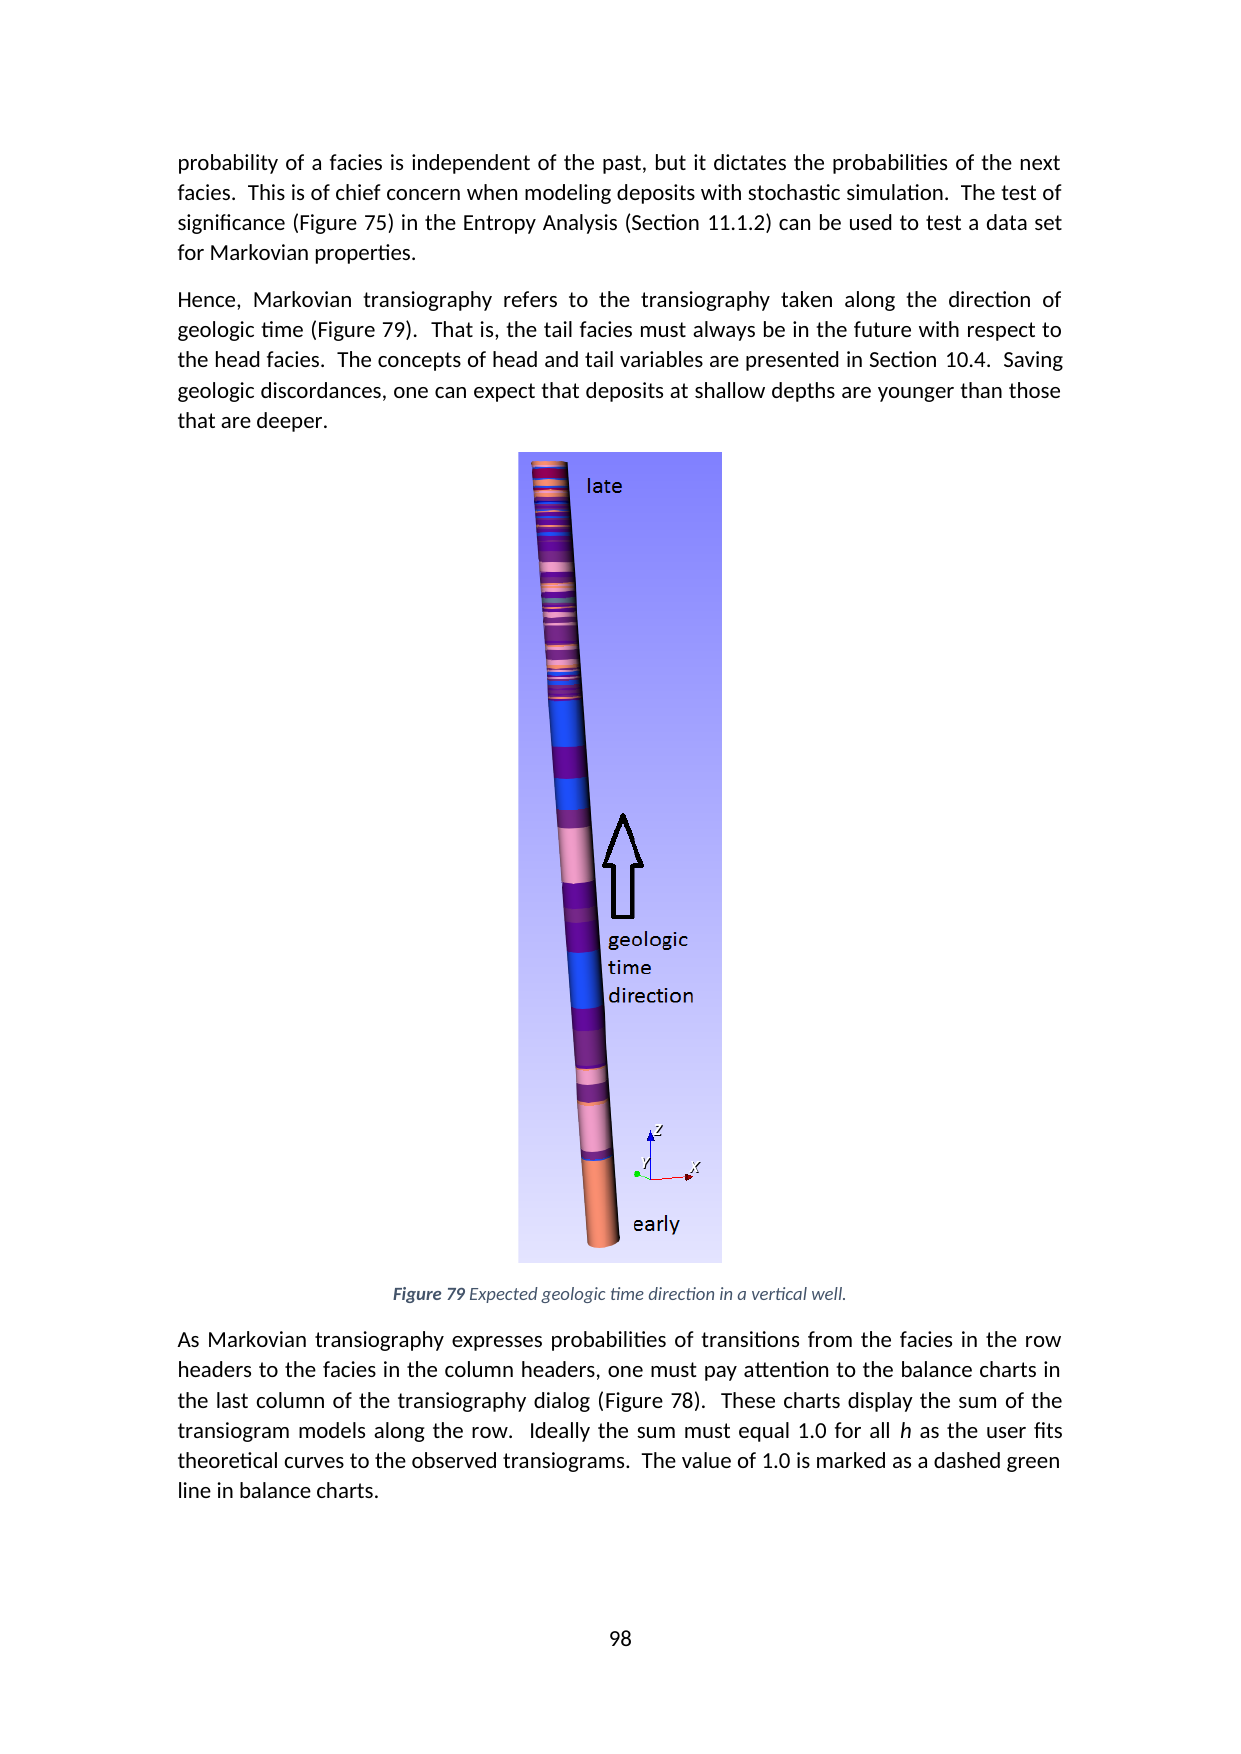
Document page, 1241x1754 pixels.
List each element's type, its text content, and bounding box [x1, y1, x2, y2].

text As Markovian transiography expresses probabilities of transitions from the facies in the row headers to the facies in the column headers, one must pay attention to the balance charts in the last column of the transiography dialog (Figure 78). These charts display the sum of the transiogram models along the row. Ideally the sum must equal 1.0 for all h as the user fits theoretical curves to the observed transiograms. The value of 1.0 is marked as a dashed green line in balance charts. [177, 1325, 1063, 1504]
picture [518, 452, 722, 1263]
text Hence, Markovian transiography refers to the transiography taken along the direction of geologic time (Figure 79). That is, the tail facies must always be in the future with respect to the head facies. The concepts of head and tail variables are presented in Section 10.4. Saving geologic discordances, one can expect that deposits at shallow depths are younger than those that are deeper. [177, 285, 1063, 434]
text Figure 79 Expected geologic time direction in a vertical well. [177, 1282, 1063, 1304]
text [177, 148, 1063, 266]
